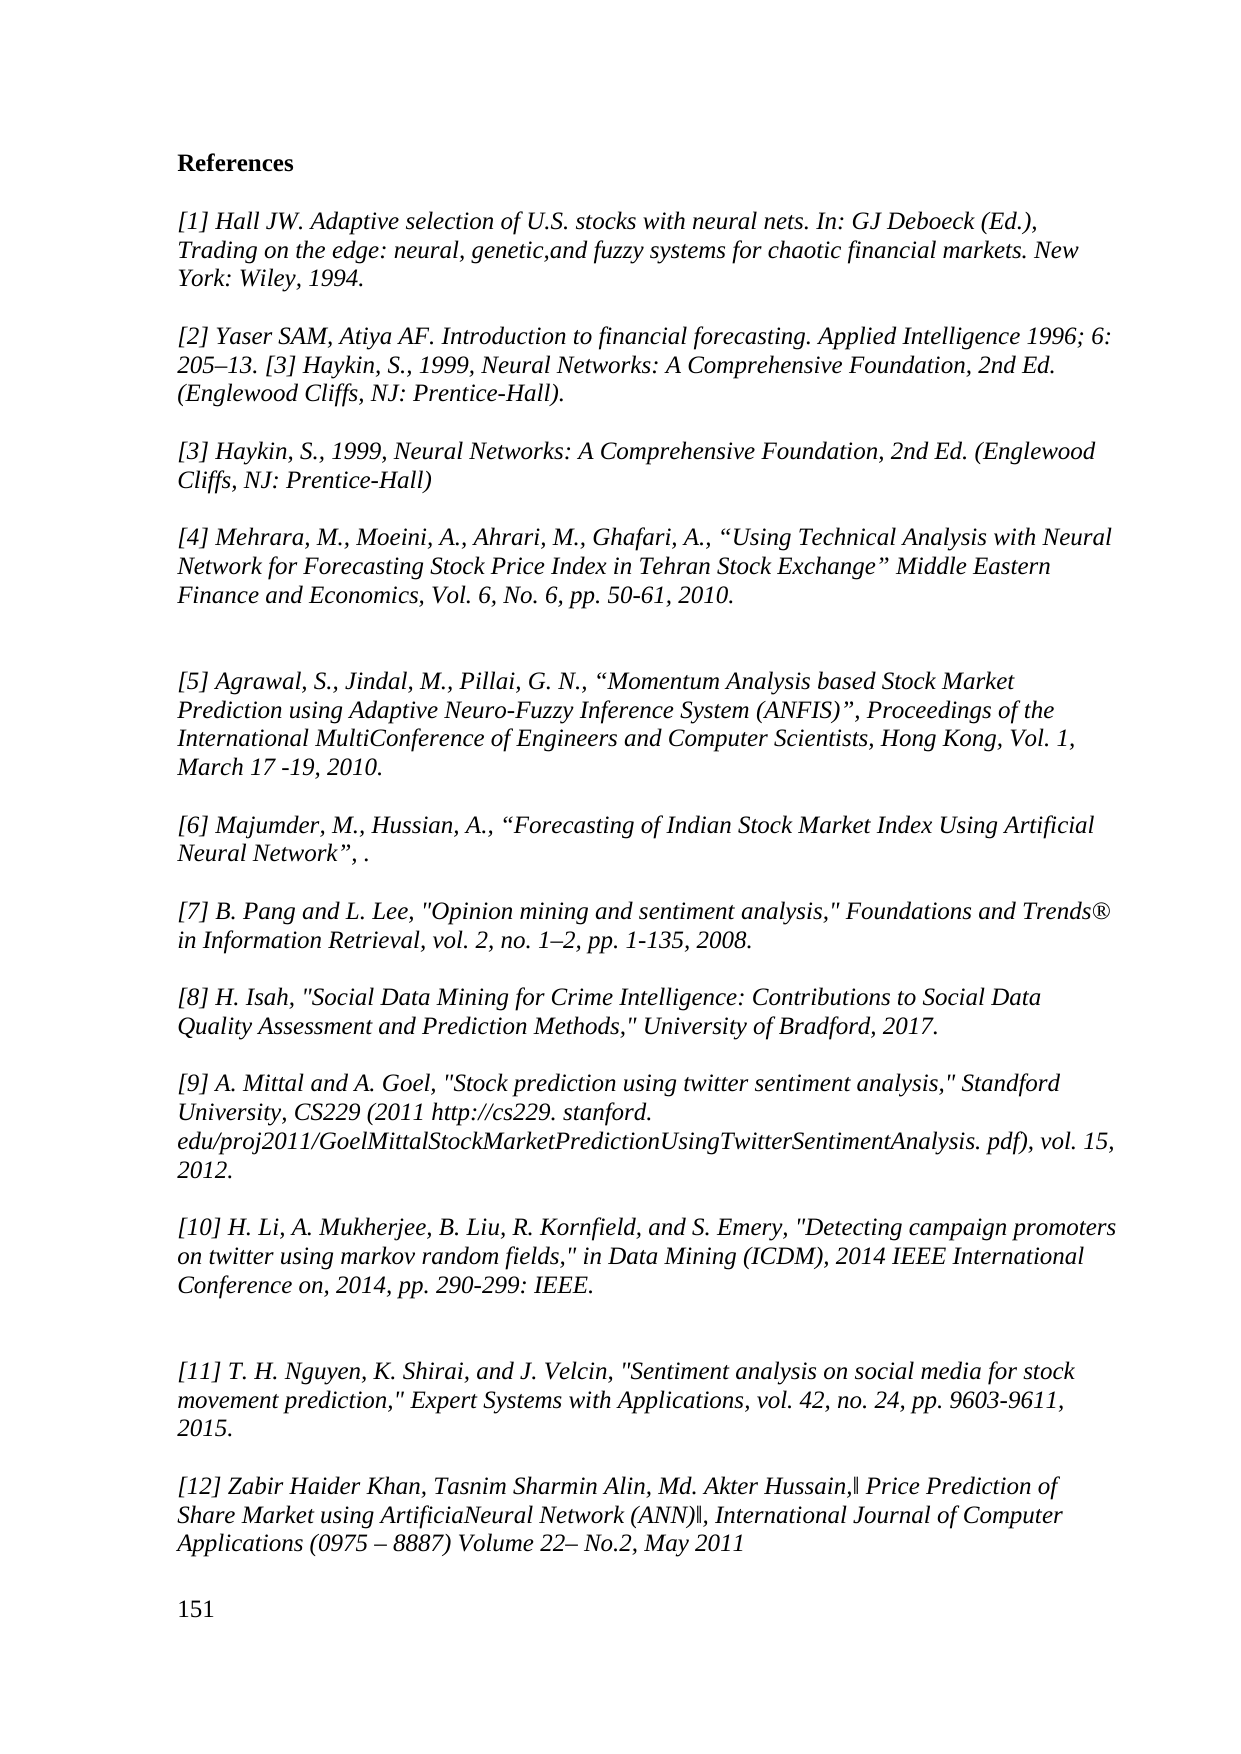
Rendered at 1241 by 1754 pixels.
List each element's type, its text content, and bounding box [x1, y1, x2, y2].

text [9] A. Mittal and A. Goel, "Stock prediction using twitter sentiment analysis," Standford University, CS229 (2011 http://cs229. stanford. edu/proj2011/GoelMittalStockMarketPredictionUsingTwitterSentimentAnalysis. pdf), vol. 15, 2012. [177, 1068, 1122, 1183]
text [4] Mehrara, M., Moeini, A., Ahrari, M., Ghafari, A., “Using Technical Analysis with Neural Network for Forecasting Stock Price Index in Tehran Stock Exchange” Middle Eastern Finance and Economics, Vol. 6, No. 6, pp. 50-61, 2010. [177, 522, 1122, 608]
text [8] H. Isah, "Social Data Mining for Crime Intelligence: Contributions to Social Data Quality Assessment and Prediction Methods," University of Bradford, 2017. [177, 982, 1122, 1040]
text [7] B. Pang and L. Lee, "Opinion mining and sentiment analysis," Foundations and Trends® in Information Retrieval, vol. 2, no. 1–2, pp. 1-135, 2008. [177, 896, 1122, 953]
text [5] Agrawal, S., Jindal, M., Pillai, G. N., “Momentum Analysis based Stock Market Prediction using Adaptive Neuro-Fuzzy Inference System (ANFIS)”, Proceedings of the International MultiConference of Engineers and Computer Scientists, Hong Kong, Vol. 1, March 17 -19, 2010. [177, 666, 1122, 781]
text [6] Majumder, M., Hussian, A., “Forecasting of Indian Stock Market Index Using Artificial Neural Network”, . [177, 810, 1122, 867]
text [1] Hall JW. Adaptive selection of U.S. stocks with neural nets. In: GJ Deboeck (Ed.), Trading on the edge: neural, genetic,and fuzzy systems for chaotic financial markets. New York: Wiley, 1994. [177, 206, 1122, 292]
text [3] Haykin, S., 1999, Neural Networks: A Comprehensive Foundation, 2nd Ed. (Englewood Cliffs, NJ: Prentice-Hall) [177, 436, 1122, 493]
text [2] Yaser SAM, Atiya AF. Introduction to financial forecasting. Applied Intelligence 1996; 6: 205–13. [3] Haykin, S., 1999, Neural Networks: A Comprehensive Foundation, 2nd Ed. (Englewood Cliffs, NJ: Prentice-Hall). [177, 321, 1122, 407]
text [12] Zabir Haider Khan, Tasnim Sharmin Alin, Md. Akter Hussain,‖ Price Prediction of Share Market using ArtificiaNeural Network (ANN)‖, International Journal of Computer Applications (0975 – 8887) Volume 22– No.2, May 2011 [177, 1471, 1122, 1557]
subtitle References [177, 148, 1122, 177]
text [10] H. Li, A. Mukherjee, B. Liu, R. Kornfield, and S. Emery, "Detecting campaign promoters on twitter using markov random fields," in Data Mining (ICDM), 2014 IEEE International Conference on, 2014, pp. 290-299: IEEE. [177, 1212, 1122, 1298]
text [11] T. H. Nguyen, K. Shirai, and J. Velcin, "Sentiment analysis on social media for stock movement prediction," Expert Systems with Applications, vol. 42, no. 24, pp. 9603-9611, 2015. [177, 1356, 1122, 1442]
